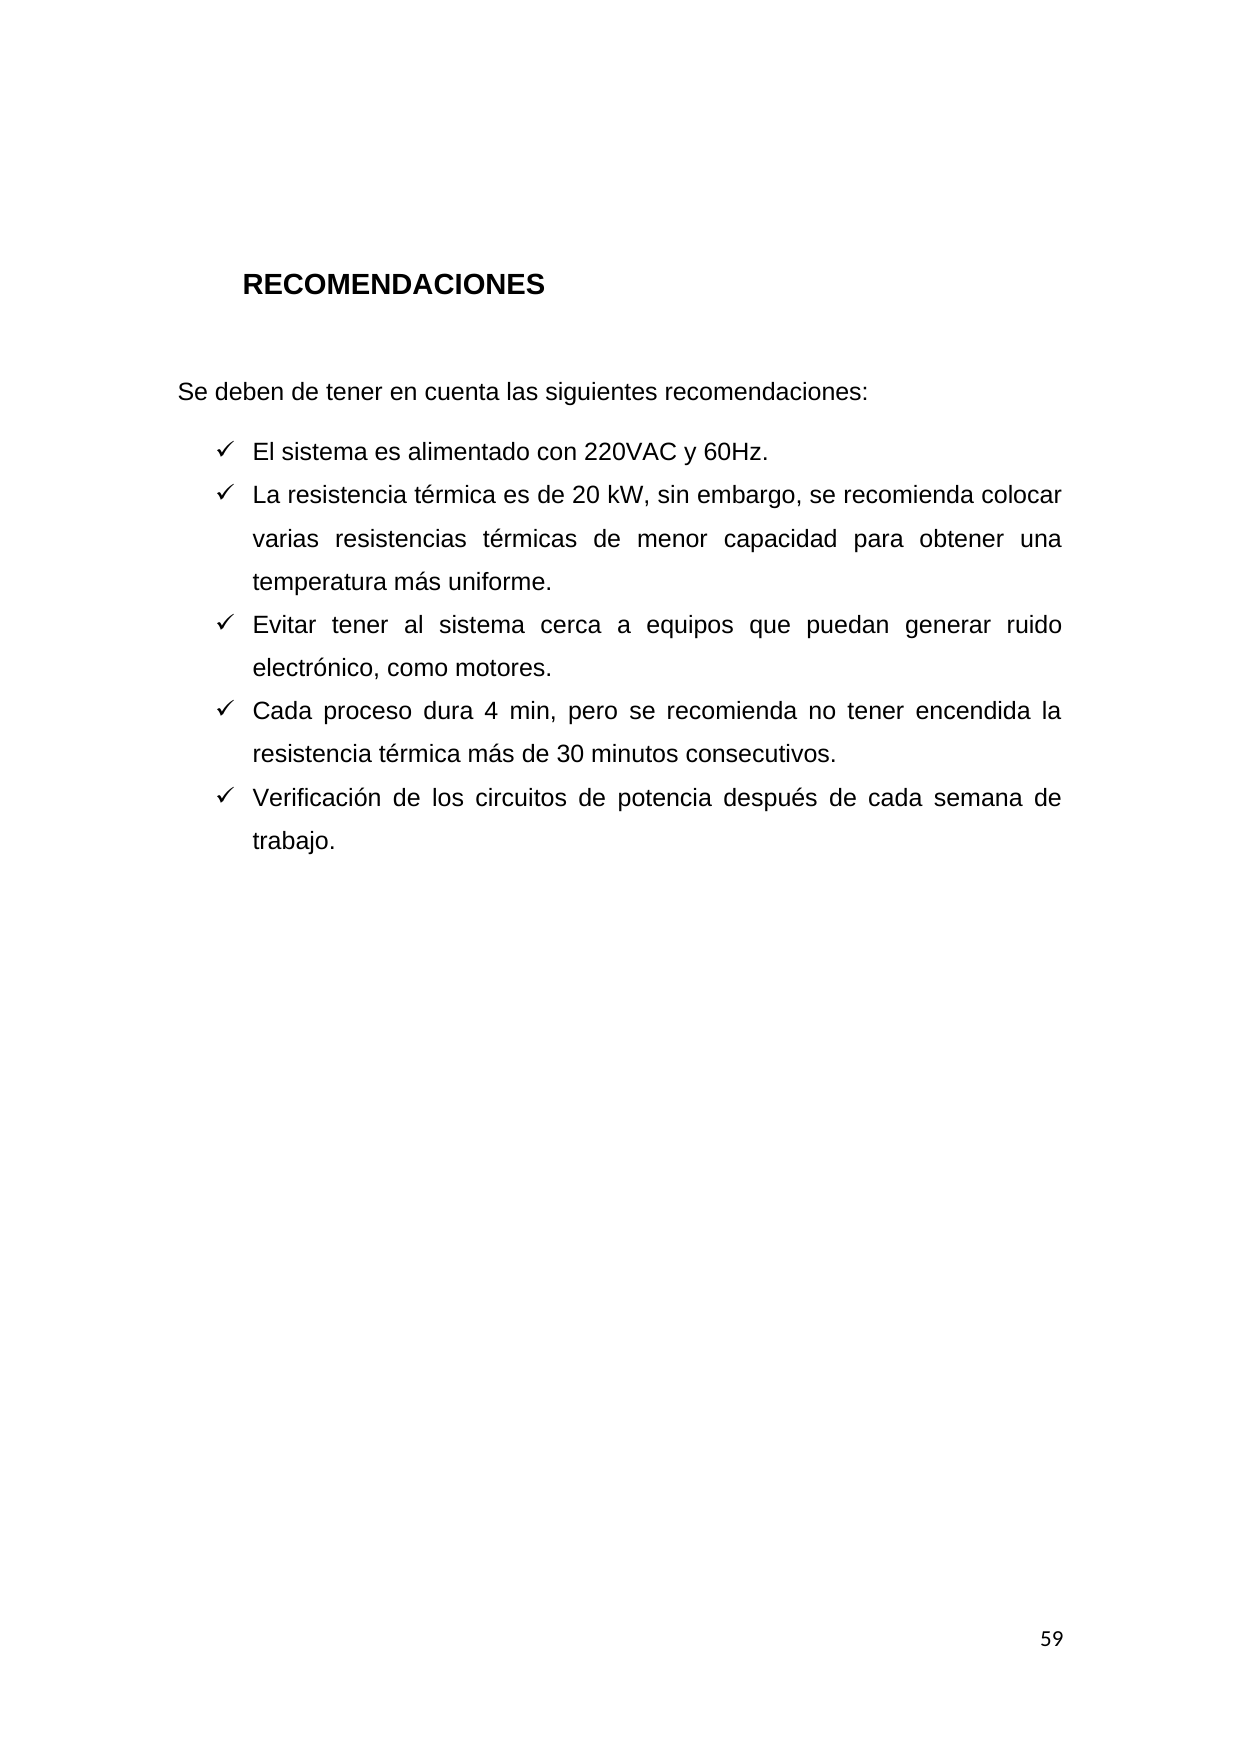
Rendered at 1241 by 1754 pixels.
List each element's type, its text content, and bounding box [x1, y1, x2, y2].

list Verificación de los circuitos de potencia después de cada semana de trabajo. [215, 782, 1063, 854]
subtitle RECOMENDACIONES [242, 267, 1063, 301]
list El sistema es alimentado con 220VAC y 60Hz. [215, 437, 1063, 466]
list Evitar tener al sistema cerca a equipos que puedan generar ruido electrónico, como motores. [215, 610, 1063, 682]
list Cada proceso dura 4 min, pero se recomienda no tener encendida la resistencia térmica más de 30 minutos consecutivos. [215, 696, 1063, 768]
text Se deben de tener en cuenta las siguientes recomendaciones: [177, 377, 1063, 406]
list La resistencia térmica es de 20 kW, sin embargo, se recomienda colocar varias resistencias térmicas de menor capacidad para obtener una temperatura más uniforme. [215, 480, 1063, 595]
